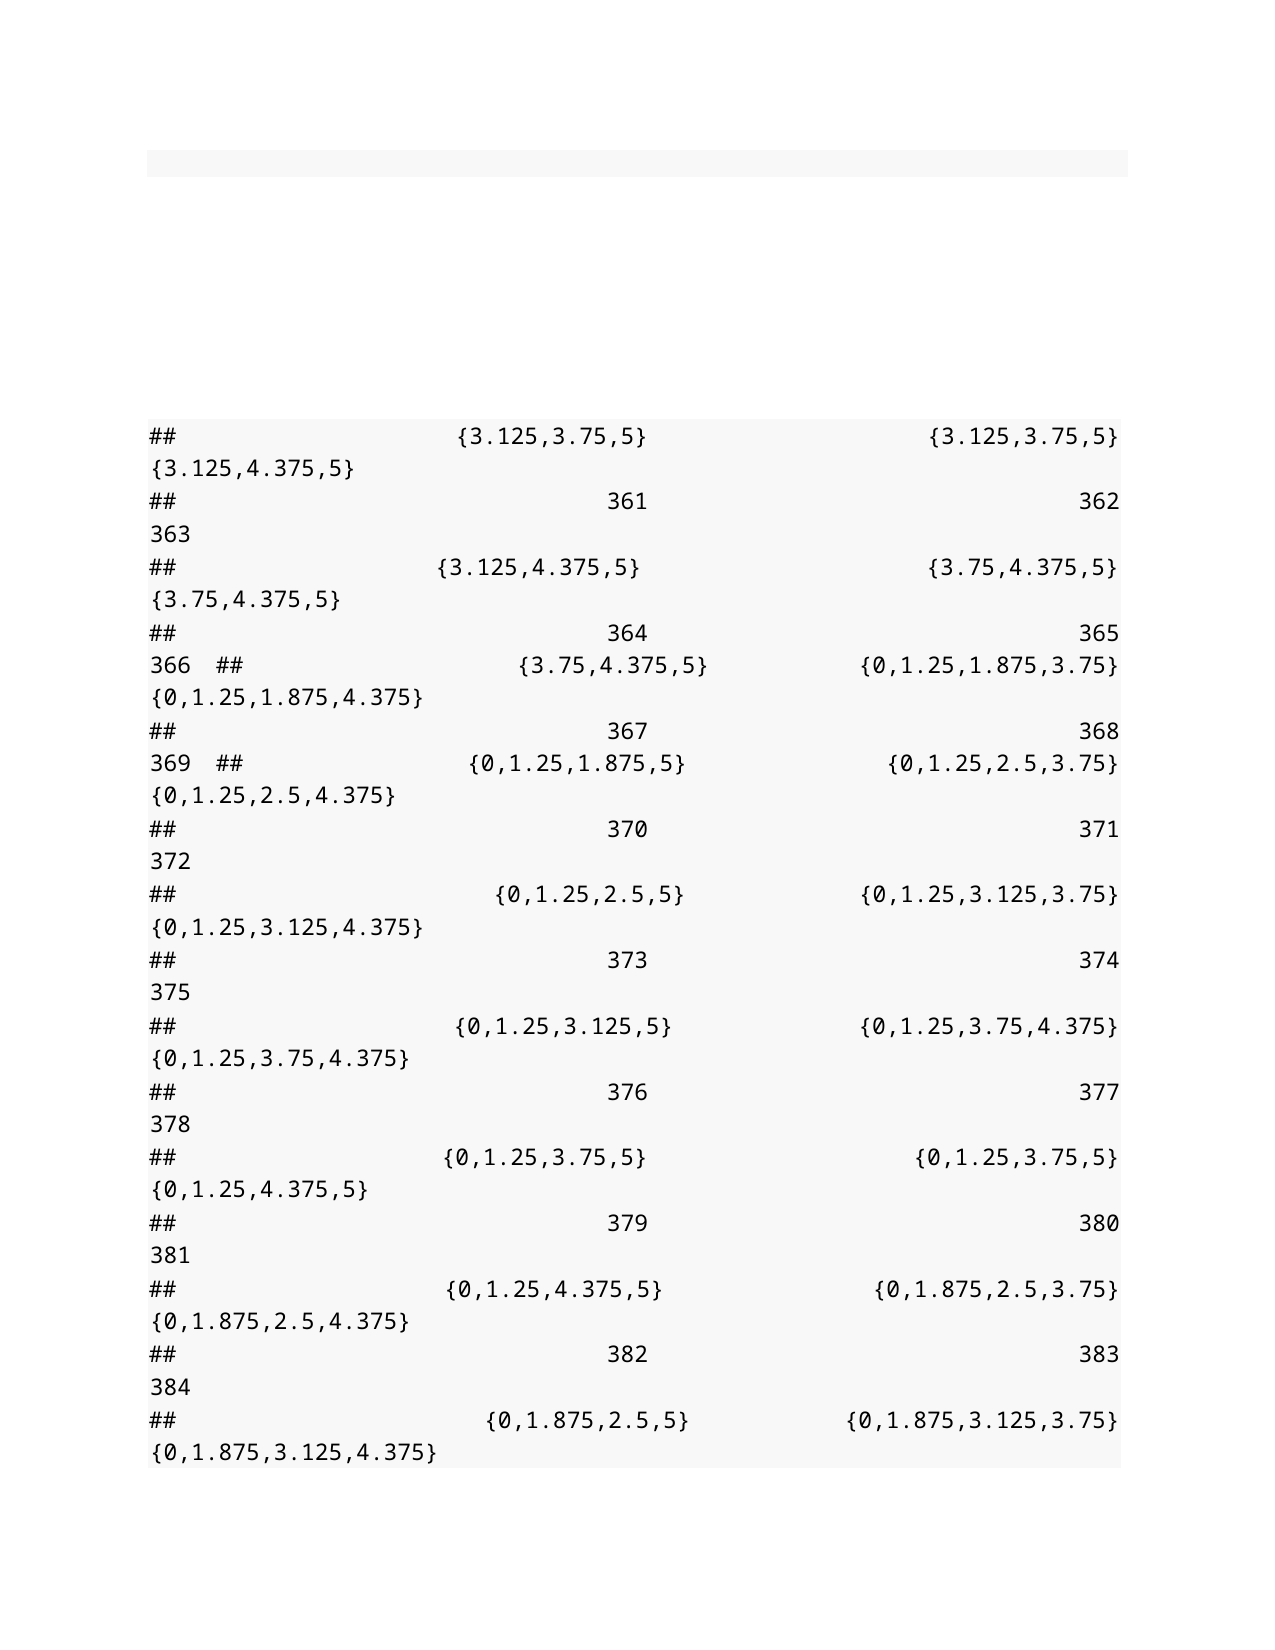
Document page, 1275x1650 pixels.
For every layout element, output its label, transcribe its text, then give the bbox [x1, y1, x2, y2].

text ## 364 365 366 ## {3.75,4.375,5} {0,1.25,1.875,3.75} {0,1.25,1.875,4.375} [148, 617, 1121, 712]
text ## {0,1.25,2.5,5} {0,1.25,3.125,3.75} {0,1.25,3.125,4.375} [148, 878, 1121, 942]
text ## {0,1.25,4.375,5} {0,1.875,2.5,3.75} {0,1.875,2.5,4.375} [148, 1273, 1121, 1336]
text ## 379 380 381 [148, 1207, 1121, 1270]
text ## {0,1.875,2.5,5} {0,1.875,3.125,3.75} {0,1.875,3.125,4.375} [148, 1404, 1121, 1468]
text ## {3.125,4.375,5} {3.75,4.375,5} {3.75,4.375,5} [148, 551, 1121, 614]
text ## 376 377 378 [148, 1076, 1121, 1139]
text ## 373 374 375 [148, 944, 1121, 1007]
text ## {0,1.25,3.125,5} {0,1.25,3.75,4.375} {0,1.25,3.75,4.375} [148, 1010, 1121, 1073]
text ## 367 368 369 ## {0,1.25,1.875,5} {0,1.25,2.5,3.75} {0,1.25,2.5,4.375} [148, 715, 1121, 810]
text ## 382 383 384 [148, 1338, 1121, 1402]
text ## 361 362 363 [148, 485, 1121, 549]
text ## 370 371 372 [148, 813, 1121, 876]
text ## {3.125,3.75,5} {3.125,3.75,5} {3.125,4.375,5} [148, 419, 1121, 483]
text ## {0,1.25,3.75,5} {0,1.25,3.75,5} {0,1.25,4.375,5} [148, 1141, 1121, 1205]
